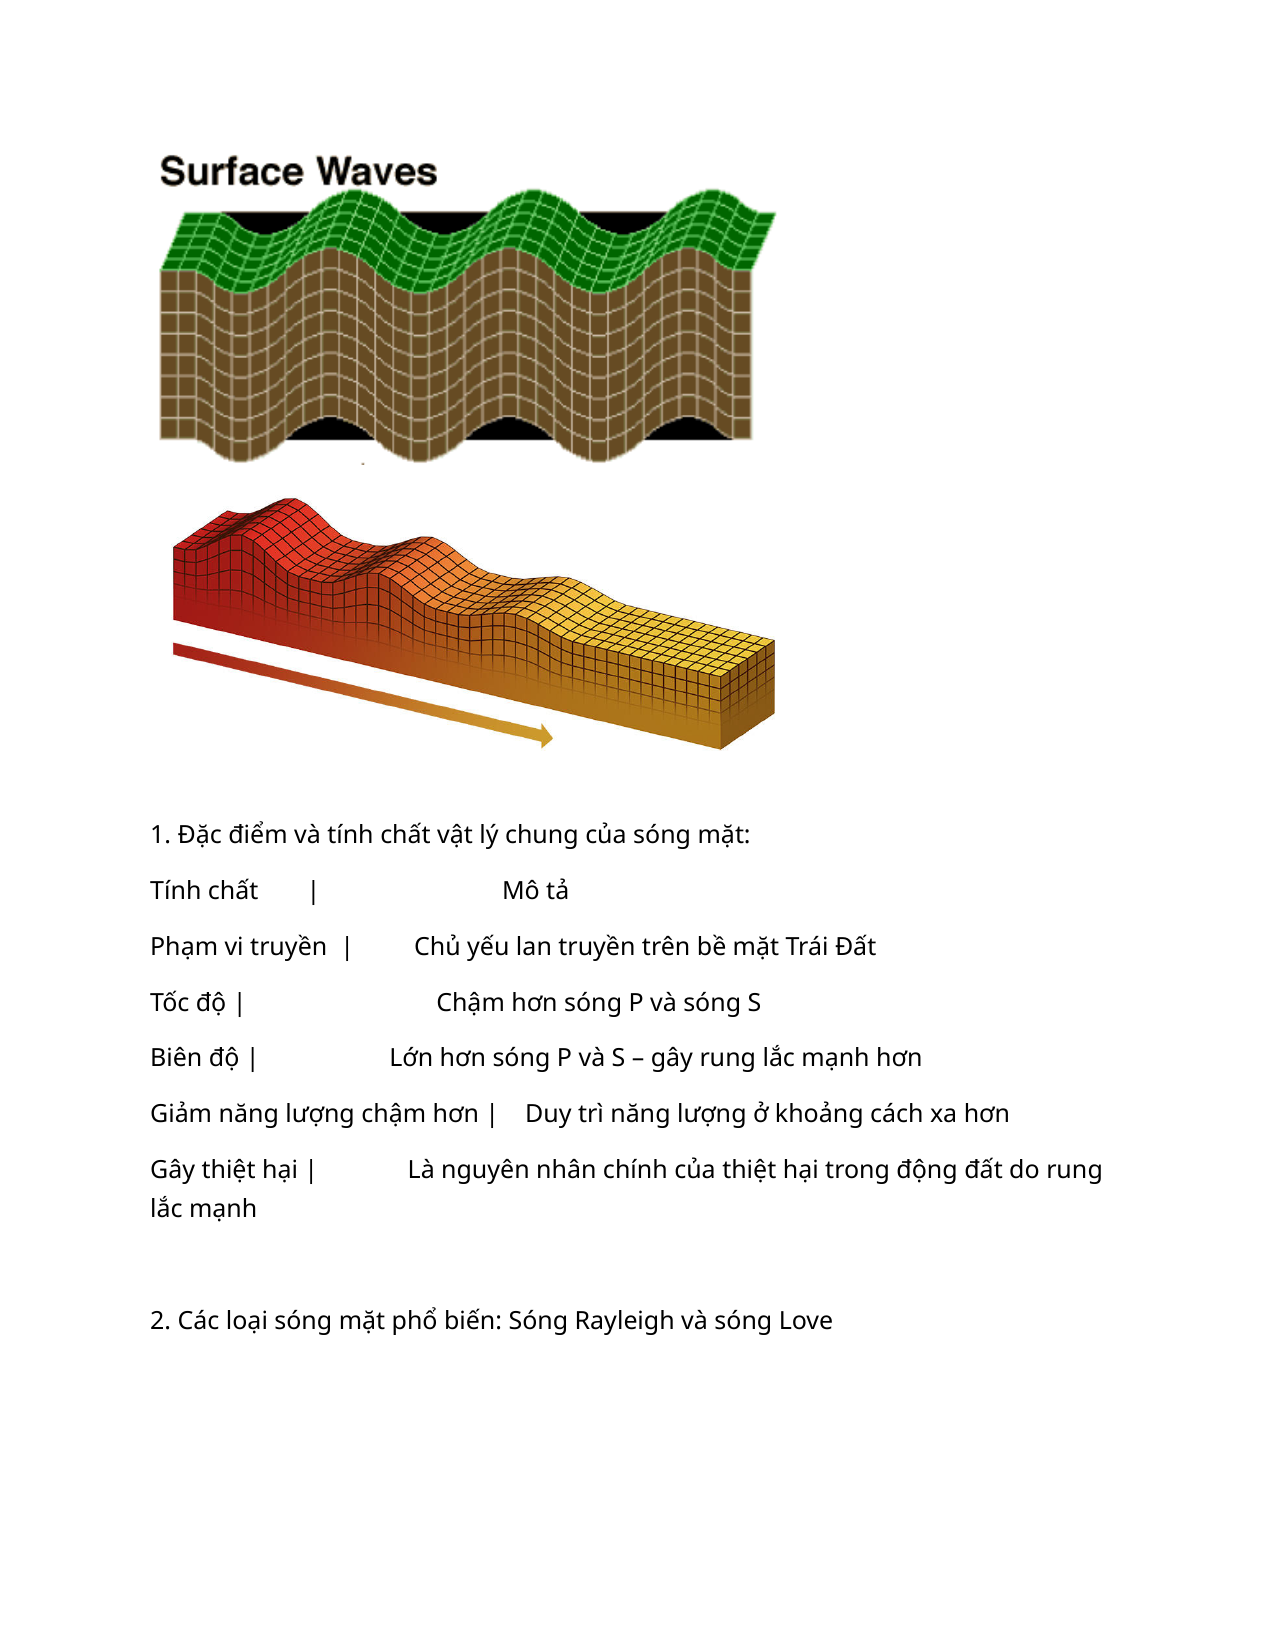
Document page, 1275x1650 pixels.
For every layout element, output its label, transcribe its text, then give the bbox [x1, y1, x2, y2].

picture [150, 150, 801, 465]
text Giảm năng lượng chậm hơn | Duy trì năng lượng ở khoảng cách xa hơn [150, 1096, 1125, 1130]
text 2. Các loại sóng mặt phổ biến: Sóng Rayleigh và sóng Love [150, 1303, 1125, 1337]
text Gây thiệt hại | Là nguyên nhân chính của thiệt hại trong động đất do rung lắc mạnh [150, 1152, 1125, 1225]
text Biên độ | Lớn hơn sóng P và S – gây rung lắc mạnh hơn [150, 1040, 1125, 1074]
text Tính chất | Mô tả [150, 873, 1125, 907]
picture [150, 469, 801, 795]
text Tốc độ | Chậm hơn sóng P và sóng S [150, 984, 1125, 1018]
text 1. Đặc điểm và tính chất vật lý chung của sóng mặt: [150, 817, 1125, 851]
text Phạm vi truyền | Chủ yếu lan truyền trên bề mặt Trái Đất [150, 928, 1125, 962]
